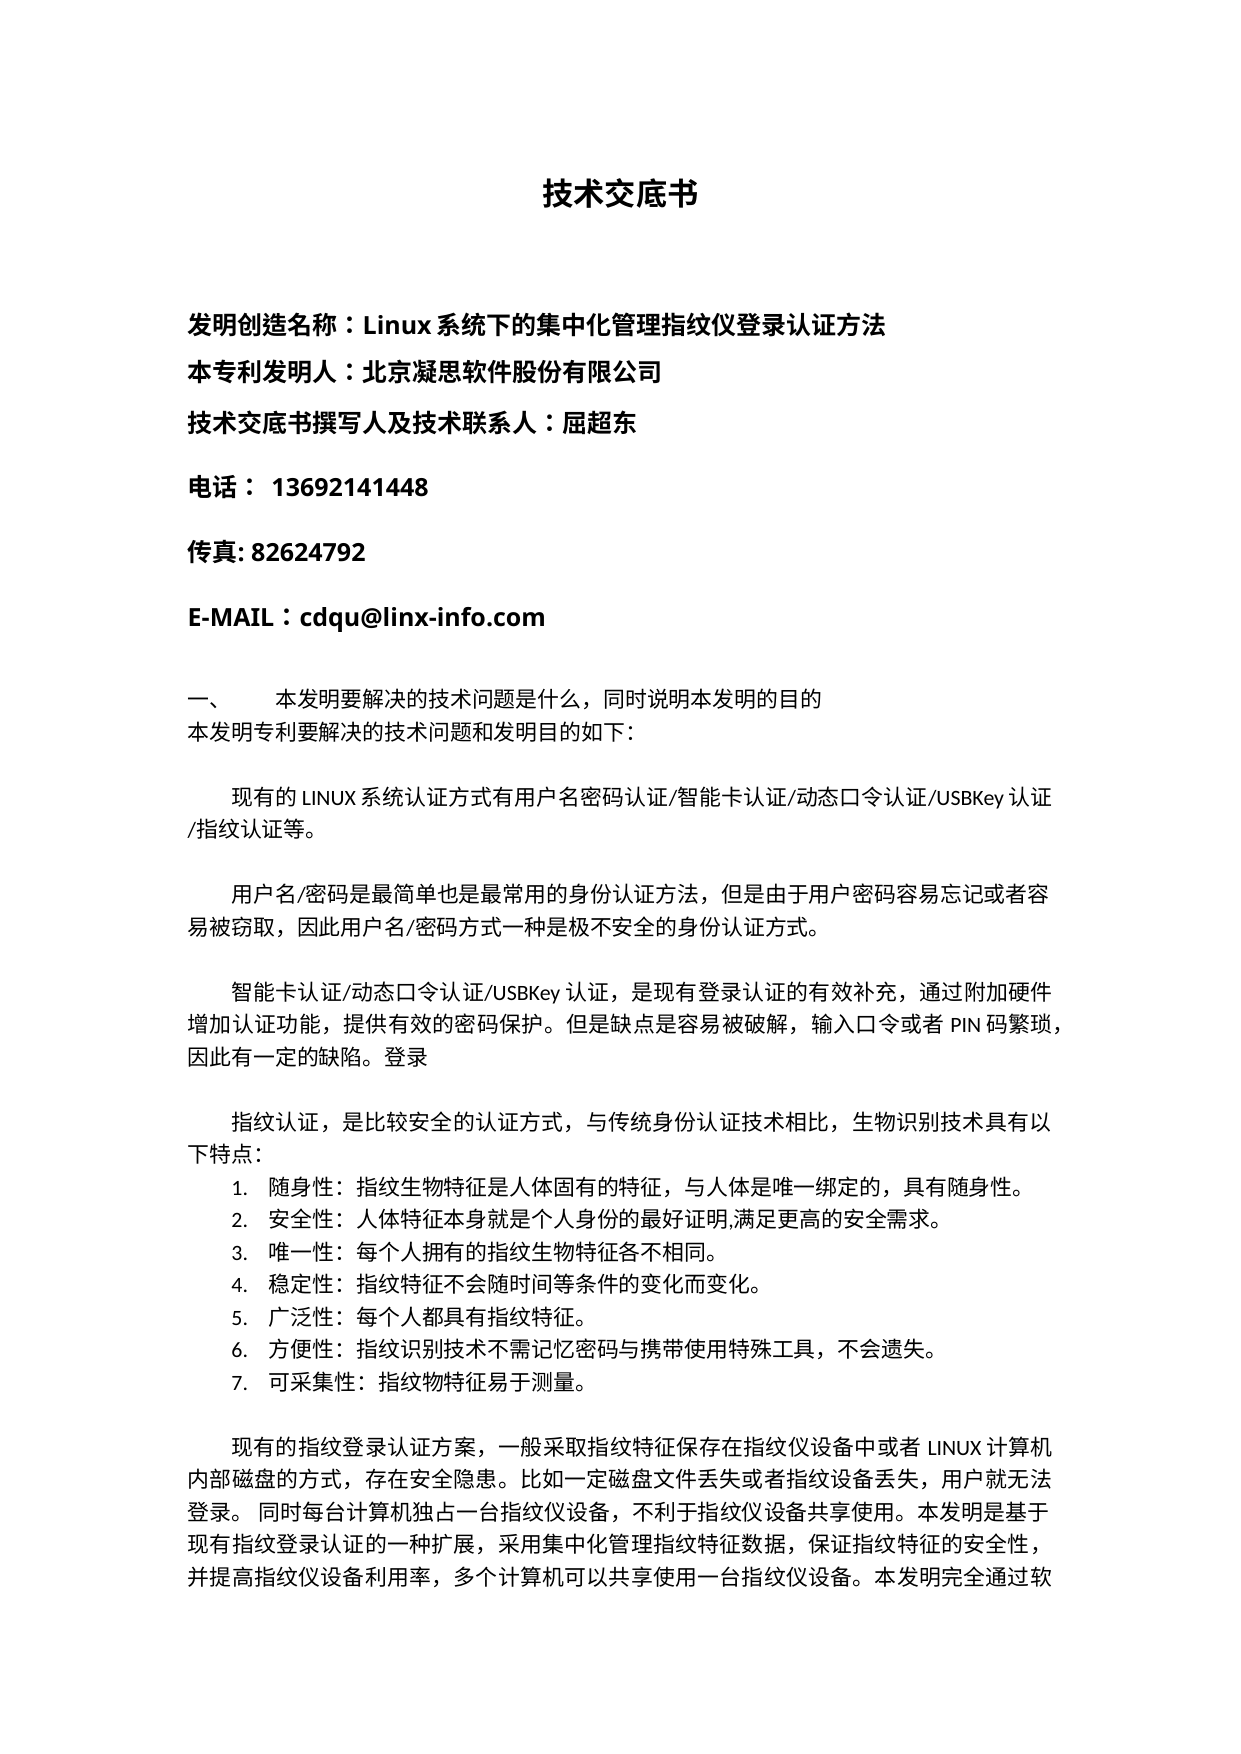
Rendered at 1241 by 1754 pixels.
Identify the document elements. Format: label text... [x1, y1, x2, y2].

text 智能卡认证/动态口令认证/USBKey认证，是现有登录认证的有效补充，通过附加硬件增加认证功能，提供有效的密码保护。但是缺点是容易被破解，输入口令或者PIN码繁琐，因此有一定的缺陷。登录 [187, 974, 1053, 1072]
list 方便性：指纹识别技术不需记忆密码与携带使用特殊工具，不会遗失。 [231, 1332, 1053, 1364]
list 稳定性：指纹特征不会随时间等条件的变化而变化。 [231, 1267, 1053, 1299]
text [187, 1429, 1053, 1592]
list 本发明要解决的技术问题是什么，同时说明本发明的目的 [187, 682, 1053, 714]
text 电话： 13692141448 [187, 454, 1053, 519]
text 现有的LINUX系统认证方式有用户名密码认证/智能卡认证/动态口令认证/USBKey认证/指纹认证等。 [187, 779, 1053, 844]
text 指纹认证，是比较安全的认证方式，与传统身份认证技术相比，生物识别技术具有以下特点： [187, 1104, 1053, 1169]
text 本专利发明人：北京凝思软件股份有限公司 [187, 357, 1053, 389]
text 技术交底书 [187, 162, 1053, 227]
list 可采集性：指纹物特征易于测量。 [231, 1364, 1053, 1397]
text 技术交底书撰写人及技术联系人：屈超东 [187, 389, 1053, 454]
list 唯一性：每个人拥有的指纹生物特征各不相同。 [231, 1234, 1053, 1267]
list 随身性：指纹生物特征是人体固有的特征，与人体是唯一绑定的，具有随身性。 [231, 1169, 1053, 1202]
text 本发明专利要解决的技术问题和发明目的如下： [187, 714, 1053, 747]
list 安全性：人体特征本身就是个人身份的最好证明,满足更高的安全需求。 [231, 1202, 1053, 1234]
text 用户名/密码是最简单也是最常用的身份认证方法，但是由于用户密码容易忘记或者容易被窃取，因此用户名/密码方式一种是极不安全的身份认证方式。 [187, 877, 1053, 942]
text E-MAIL：cdqu@linx-info.com [187, 584, 1053, 649]
list 广泛性：每个人都具有指纹特征。 [231, 1299, 1053, 1332]
text 发明创造名称：Linux系统下的集中化管理指纹仪登录认证方法 [187, 292, 1053, 357]
text 传真: 82624792 [187, 519, 1053, 584]
